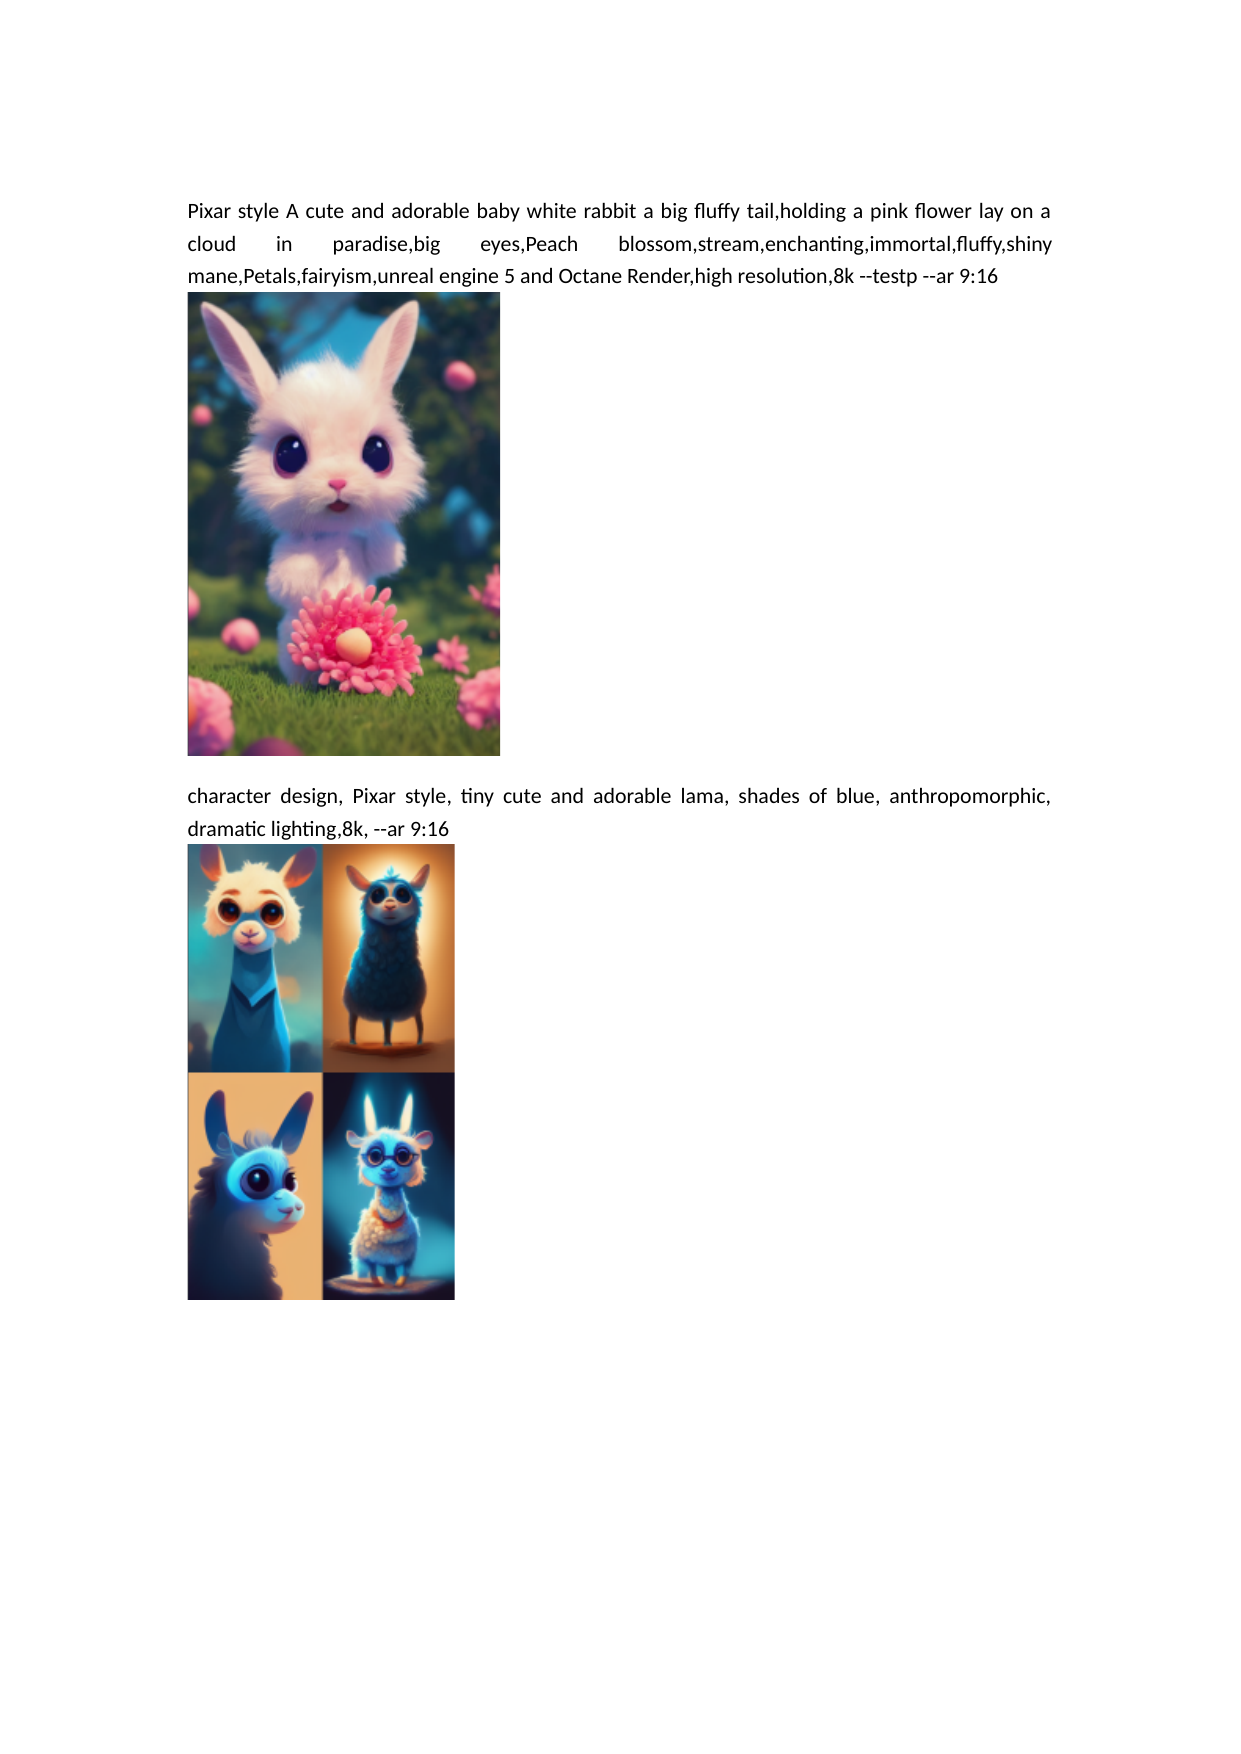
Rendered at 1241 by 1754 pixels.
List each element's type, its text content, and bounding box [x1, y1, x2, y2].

picture [187, 292, 501, 756]
text character design, Pixar style, tiny cute and adorable lama, shades of blue, anthropomorphic, dramatic lighting,8k, --ar 9:16 [187, 779, 1053, 844]
text Pixar style A cute and adorable baby white rabbit a big fluffy tail,holding a pink flower lay on a cloud in paradise,big eyes,Peach blossom,stream,enchanting,immortal,fluffy,shiny mane,Petals,fairyism,unreal engine 5 and Octane Render,high resolution,8k --testp --ar 9:16 [187, 194, 1053, 292]
picture [187, 844, 455, 1300]
